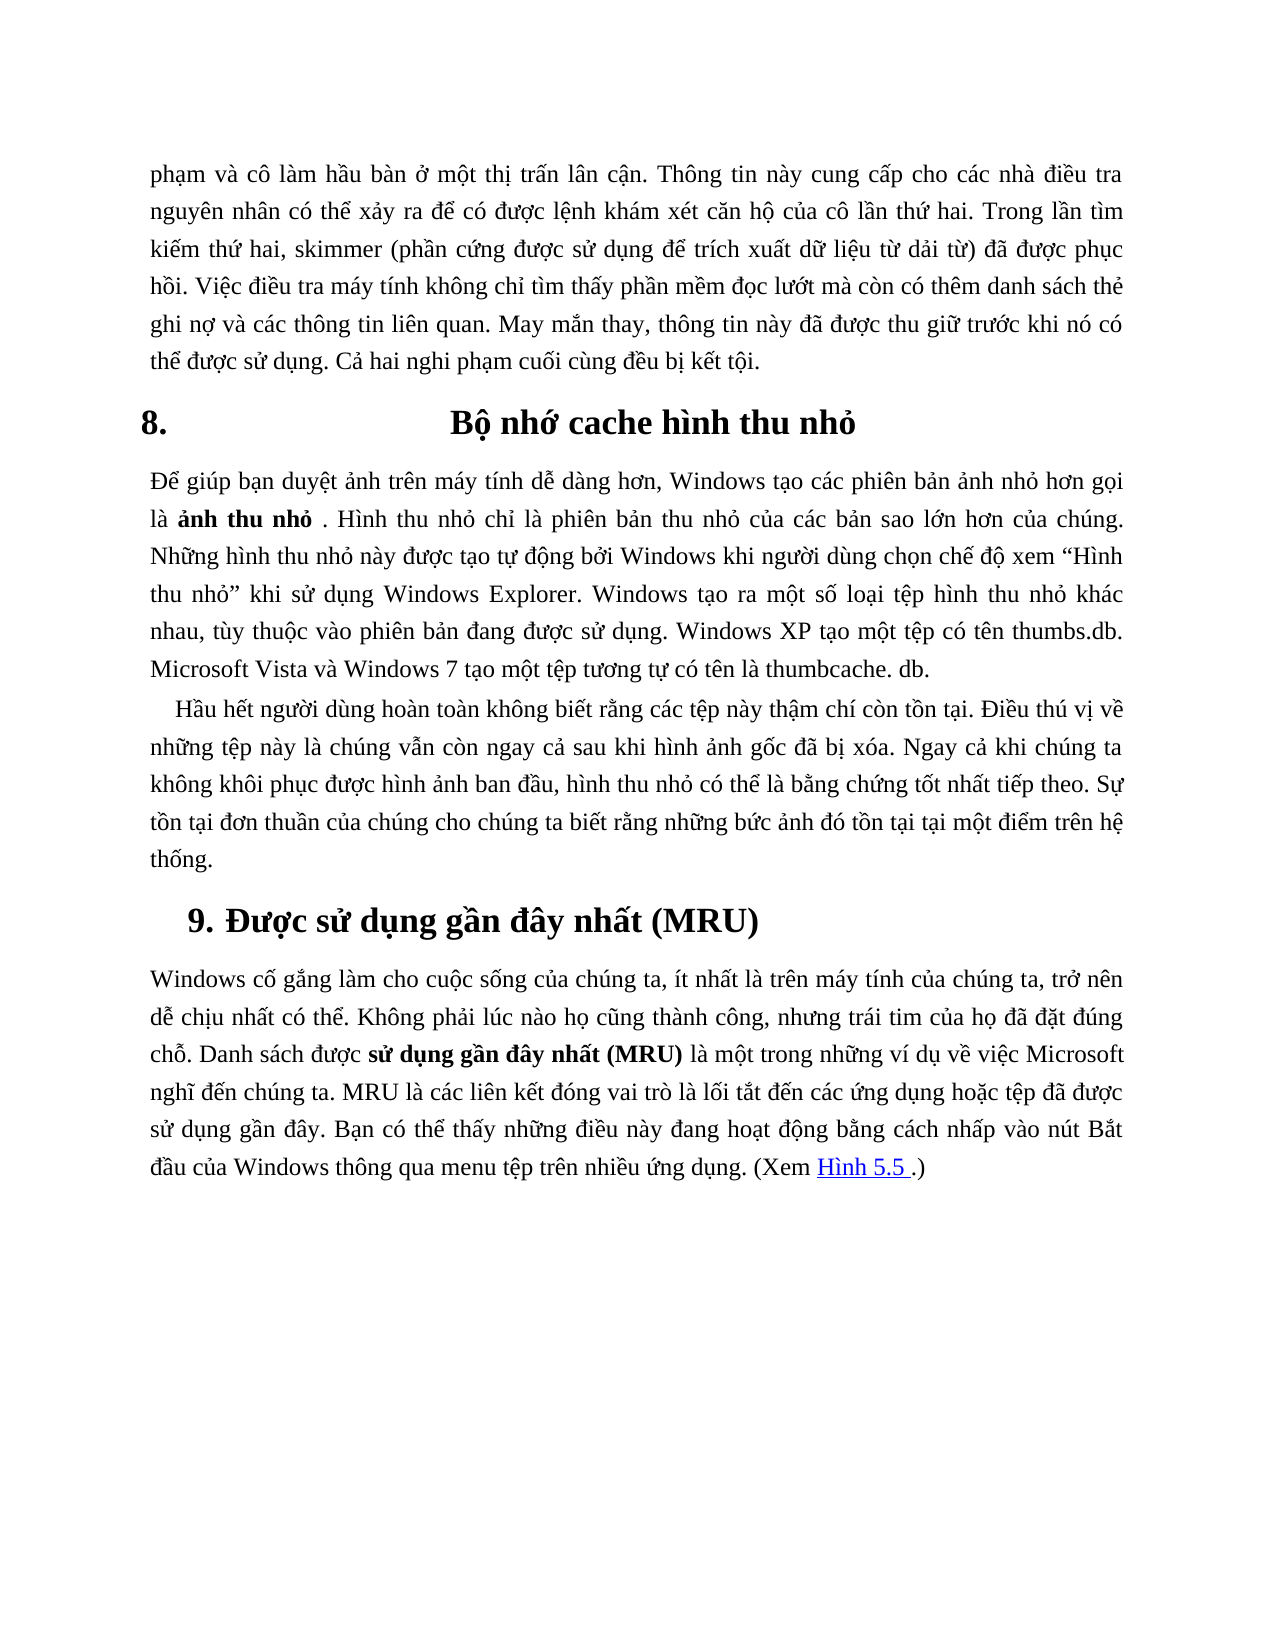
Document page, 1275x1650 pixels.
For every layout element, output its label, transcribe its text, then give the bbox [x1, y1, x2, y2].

subtitle Được sử dụng gần đây nhất (MRU) [187, 898, 1125, 940]
text Để giúp bạn duyệt ảnh trên máy tính dễ dàng hơn, Windows tạo các phiên bản ảnh nhỏ hơn gọi là ảnh thu nhỏ . Hình thu nhỏ chỉ là phiên bản thu nhỏ của các bản sao lớn hơn của chúng. Những hình thu nhỏ này được tạo tự động bởi Windows khi người dùng chọn chế độ xem “Hình thu nhỏ” khi sử dụng Windows Explorer. Windows tạo ra một số loại tệp hình thu nhỏ khác nhau, tùy thuộc vào phiên bản đang được sử dụng. Windows XP tạo một tệp có tên thumbs.db. Microsoft Vista và Windows 7 tạo một tệp tương tự có tên là thumbcache. db. [150, 457, 1125, 682]
text Hầu hết người dùng hoàn toàn không biết rằng các tệp này thậm chí còn tồn tại. Điều thú vị về những tệp này là chúng vẫn còn ngay cả sau khi hình ảnh gốc đã bị xóa. Ngay cả khi chúng ta không khôi phục được hình ảnh ban đầu, hình thu nhỏ có thể là bằng chứng tốt nhất tiếp theo. Sự tồn tại đơn thuần của chúng cho chúng ta biết rằng những bức ảnh đó tồn tại tại một điểm trên hệ thống. [150, 685, 1125, 873]
subtitle Bộ nhớ cache hình thu nhỏ [141, 400, 1125, 442]
text Windows cố gắng làm cho cuộc sống của chúng ta, ít nhất là trên máy tính của chúng ta, trở nên dễ chịu nhất có thể. Không phải lúc nào họ cũng thành công, nhưng trái tim của họ đã đặt đúng chỗ. Danh sách được sử dụng gần đây nhất (MRU) là một trong những ví dụ về việc Microsoft nghĩ đến chúng ta. MRU là các liên kết đóng vai trò là lối tắt đến các ứng dụng hoặc tệp đã được sử dụng gần đây. Bạn có thể thấy những điều này đang hoạt động bằng cách nhấp vào nút Bắt đầu của Windows thông qua menu tệp trên nhiều ứng dụng. (Xem Hình 5.5 .) [150, 955, 1125, 1180]
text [150, 150, 1125, 375]
